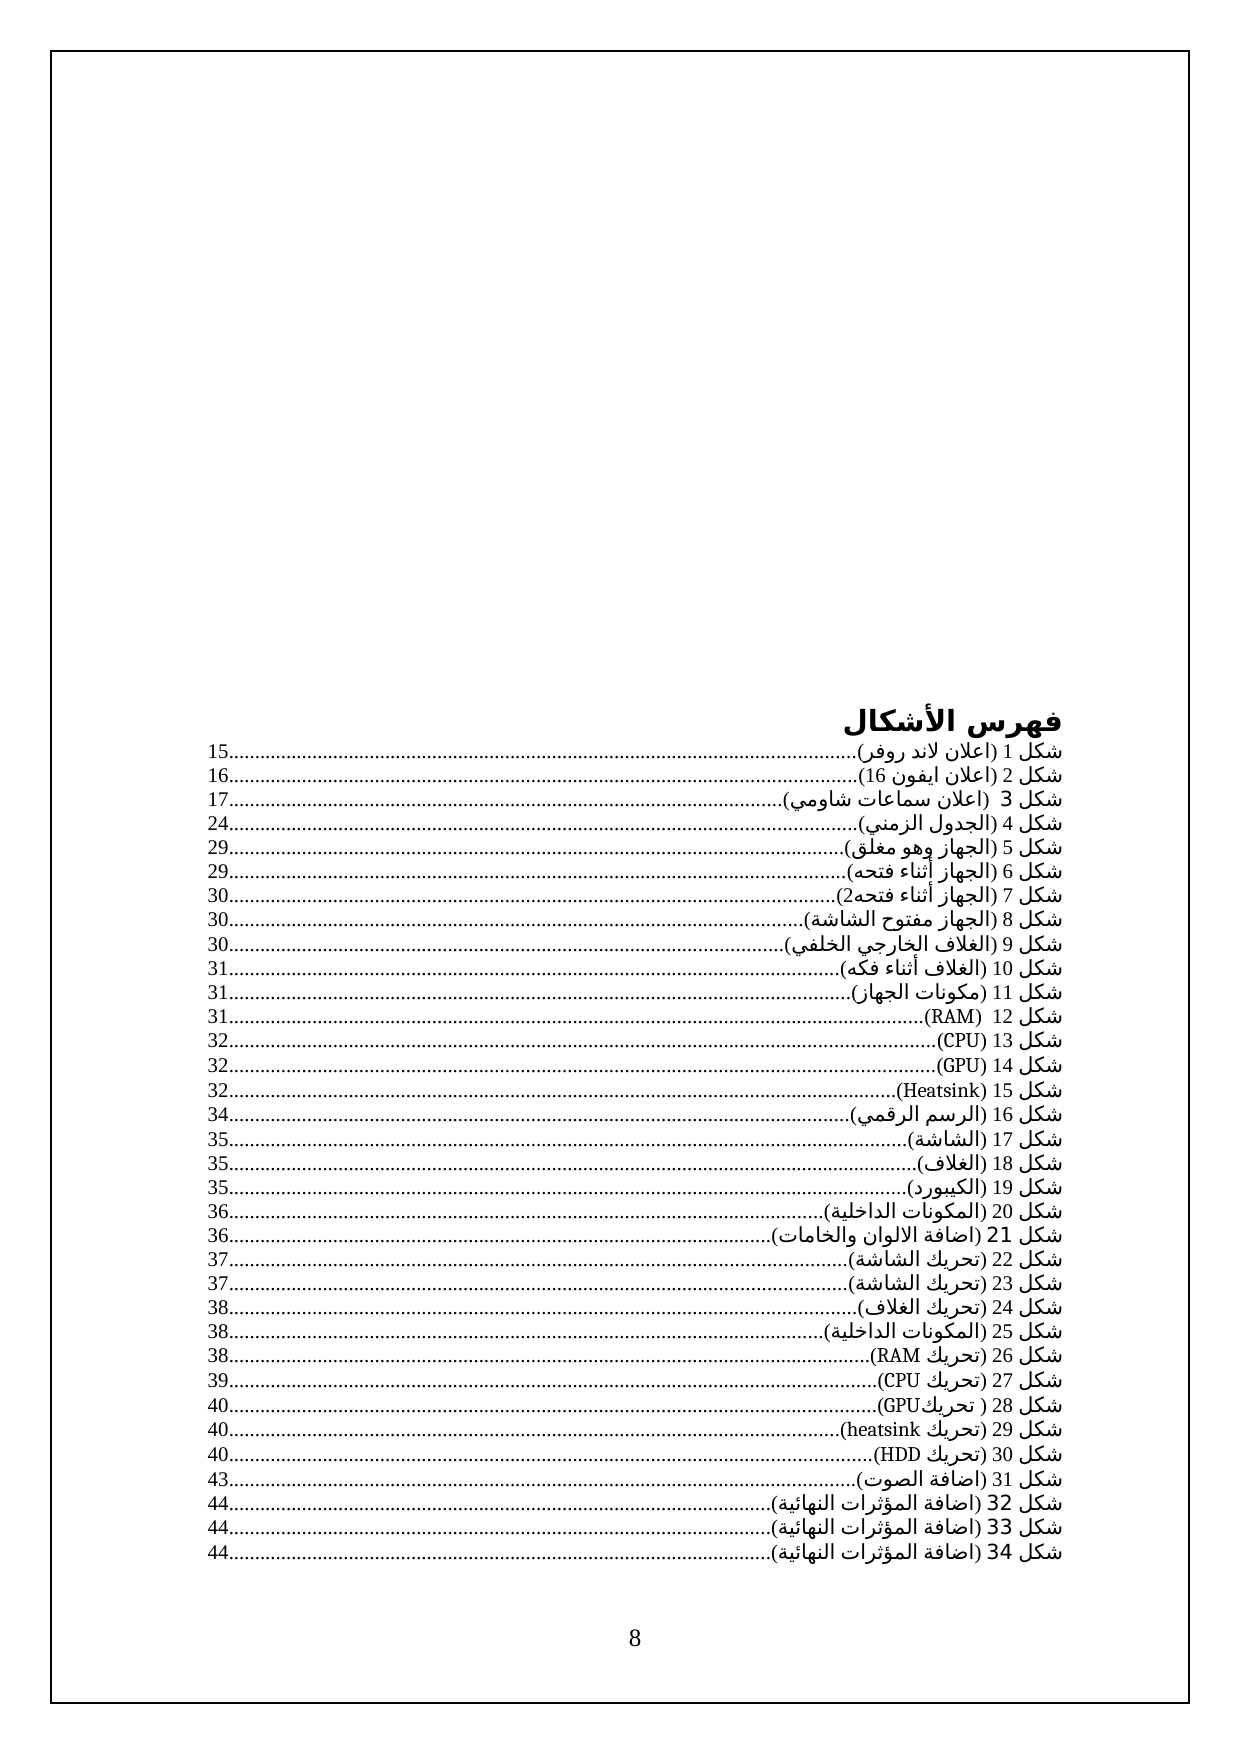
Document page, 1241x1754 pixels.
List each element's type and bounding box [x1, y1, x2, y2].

table_header [196, 608, 1063, 1577]
